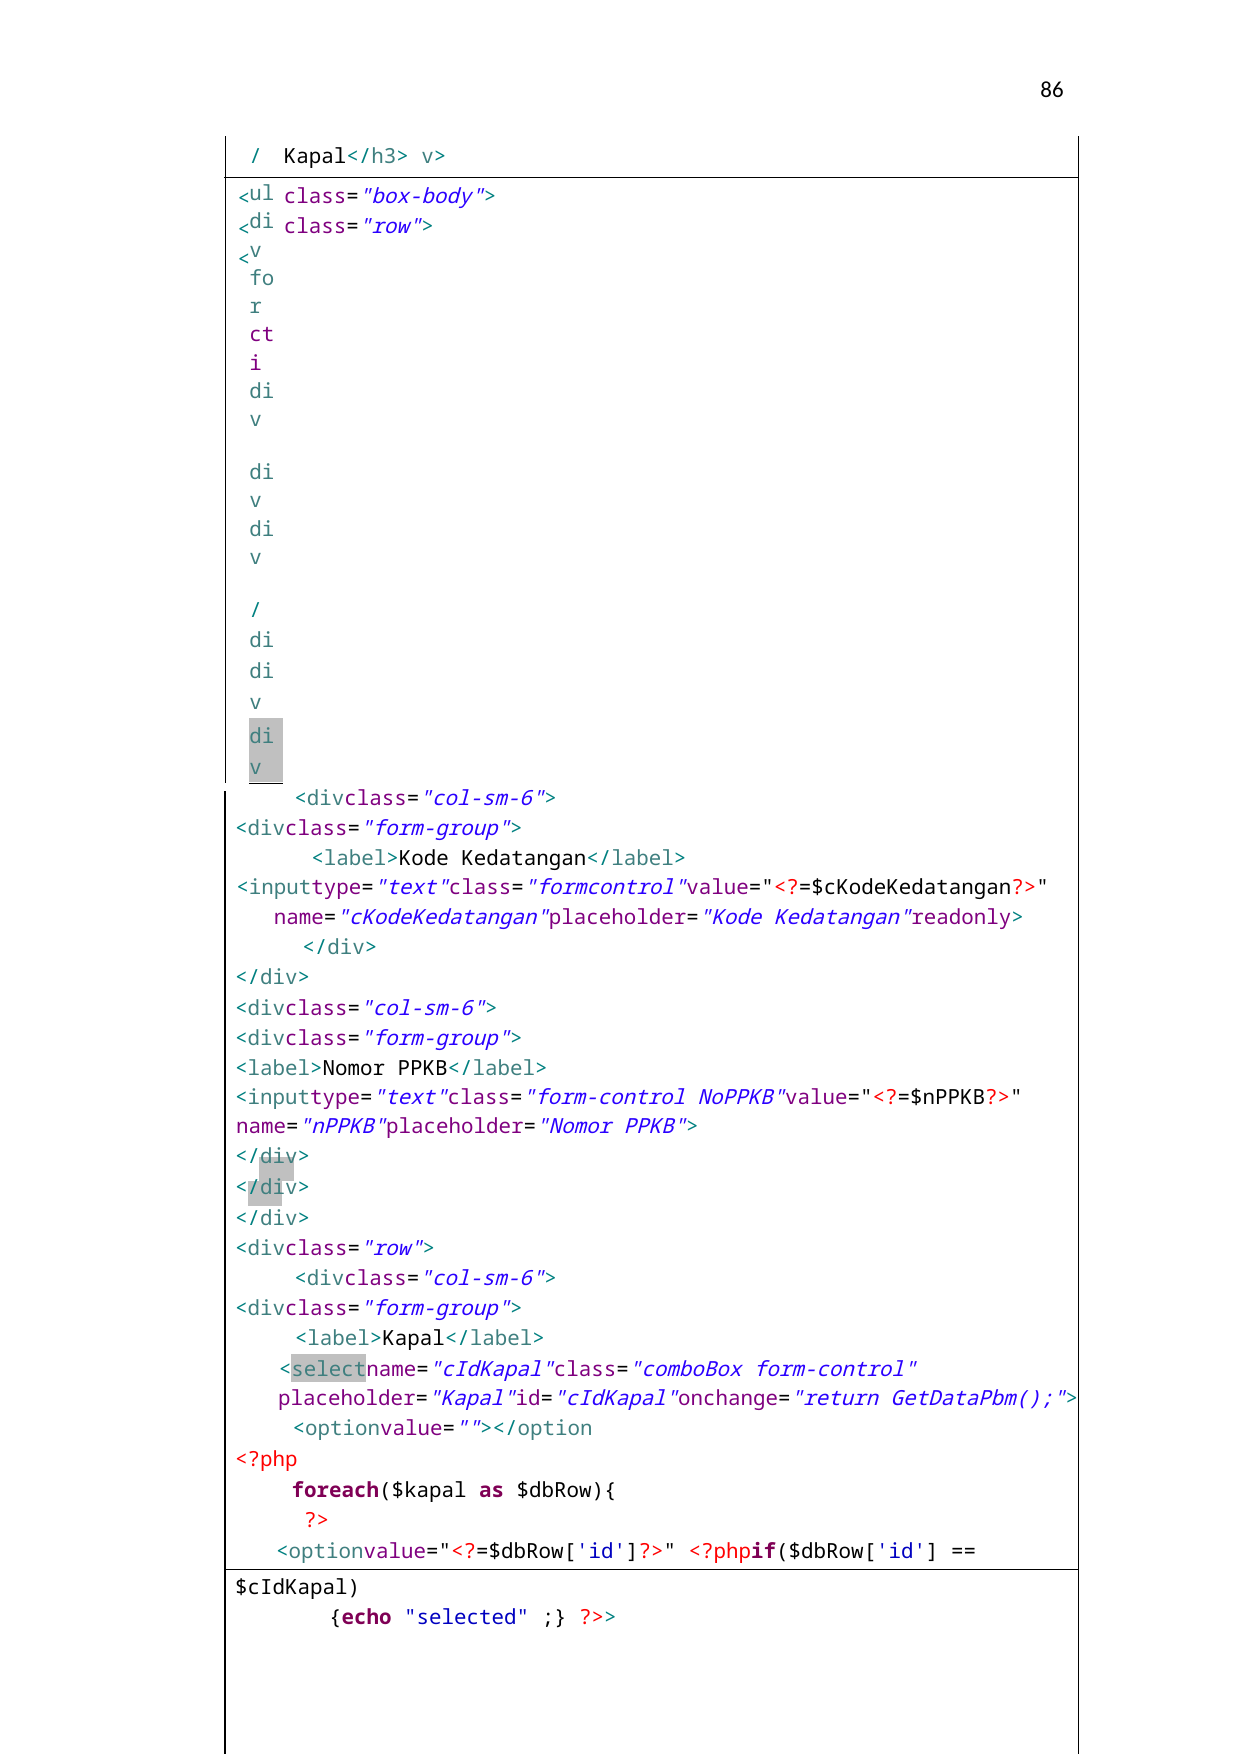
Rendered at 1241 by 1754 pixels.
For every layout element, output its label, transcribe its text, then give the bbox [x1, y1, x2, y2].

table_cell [249, 136, 283, 718]
text <inputtype="text"class="form-control NoPPKB"value="<?=$nPPKB?>" name="nPPKB"placeholder="Nomor PPKB"> [235, 1082, 1051, 1140]
text <divclass="col-sm-6"> [235, 993, 1051, 1022]
text <label>Nomor PPKB</label> [235, 1053, 1078, 1081]
text <divclass="col-sm-6"> [235, 1263, 1078, 1292]
text $cIdKapal) [235, 1565, 1078, 1601]
text <divclass="form-group"> [235, 1293, 1051, 1321]
text <divclass="row"> [235, 1233, 1051, 1262]
text <divclass="col-sm-6"> [235, 783, 1078, 812]
text {echo "selected" ;} ?>> [235, 1602, 1078, 1630]
text <divclass="form-group"> [235, 1023, 1051, 1051]
text name="cKodeKedatangan"placeholder="Kode Kedatangan"readonly> [235, 902, 1078, 931]
text <selectname="cIdKapal"class="comboBox form-control" [366, 1354, 1078, 1382]
text foreach($kapal as $dbRow){ [235, 1475, 1078, 1503]
text </div> [235, 932, 1078, 960]
text </div> [235, 1141, 1078, 1170]
text <label>Kode Kedatangan</label> <inputtype="text"class="formcontrol"value="<?=$cKodeKedatangan?>" [235, 843, 1078, 901]
text </div> [235, 962, 1078, 991]
text </div> [235, 1203, 1078, 1231]
text <optionvalue=""></option [235, 1413, 1078, 1442]
text placeholder="Kapal"id="cIdKapal"onchange="return GetDataPbm();"> [235, 1383, 1078, 1412]
text </div> [235, 1172, 1078, 1201]
text <label>Kapal</label> [235, 1323, 1078, 1351]
text <optionvalue="<?=$dbRow['id']?>" <?phpif($dbRow['id'] == [235, 1536, 1078, 1564]
text ?> [235, 1505, 1078, 1533]
text <divclass="form-group"> [235, 813, 1051, 842]
text <?php [235, 1444, 1078, 1473]
table_cell div [249, 718, 283, 782]
